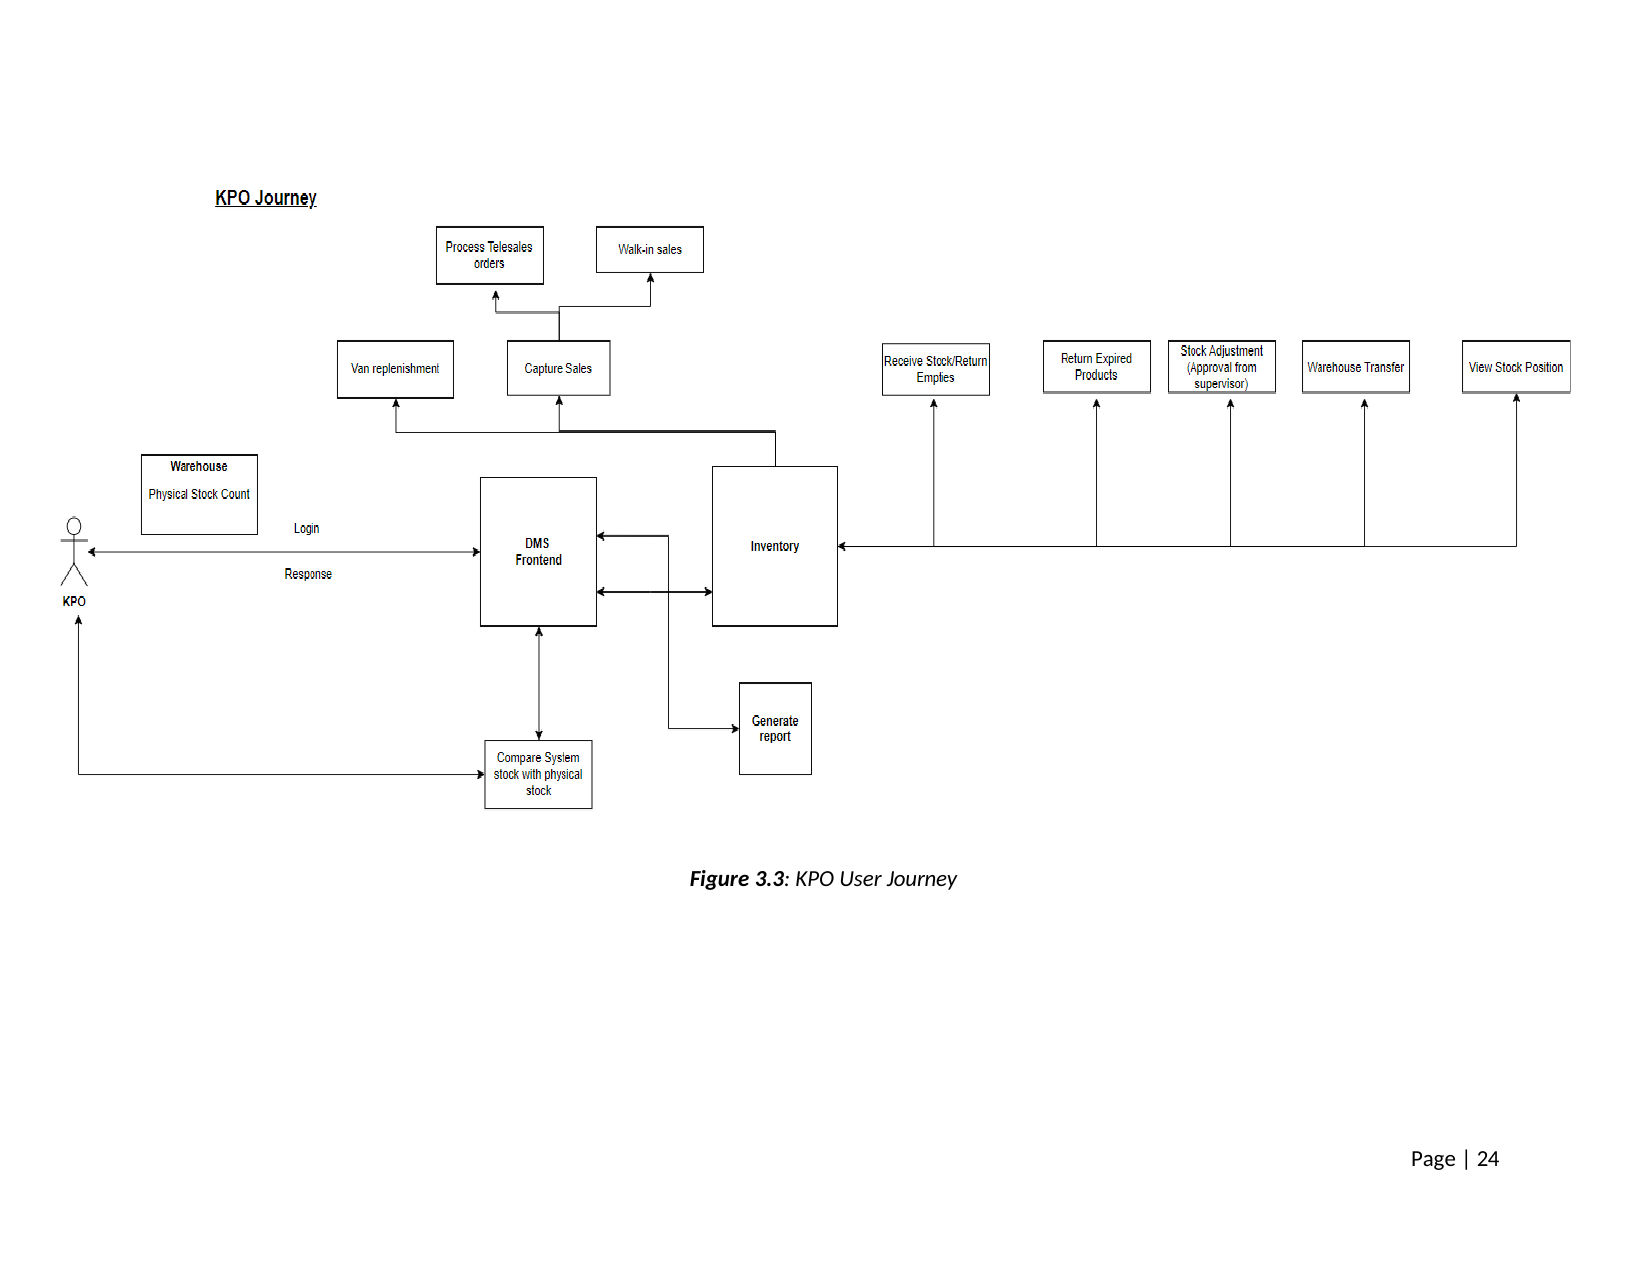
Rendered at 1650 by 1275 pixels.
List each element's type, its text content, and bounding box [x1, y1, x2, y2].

text Figure 3.3: KPO User Journey [653, 864, 994, 892]
picture [60, 190, 1571, 811]
